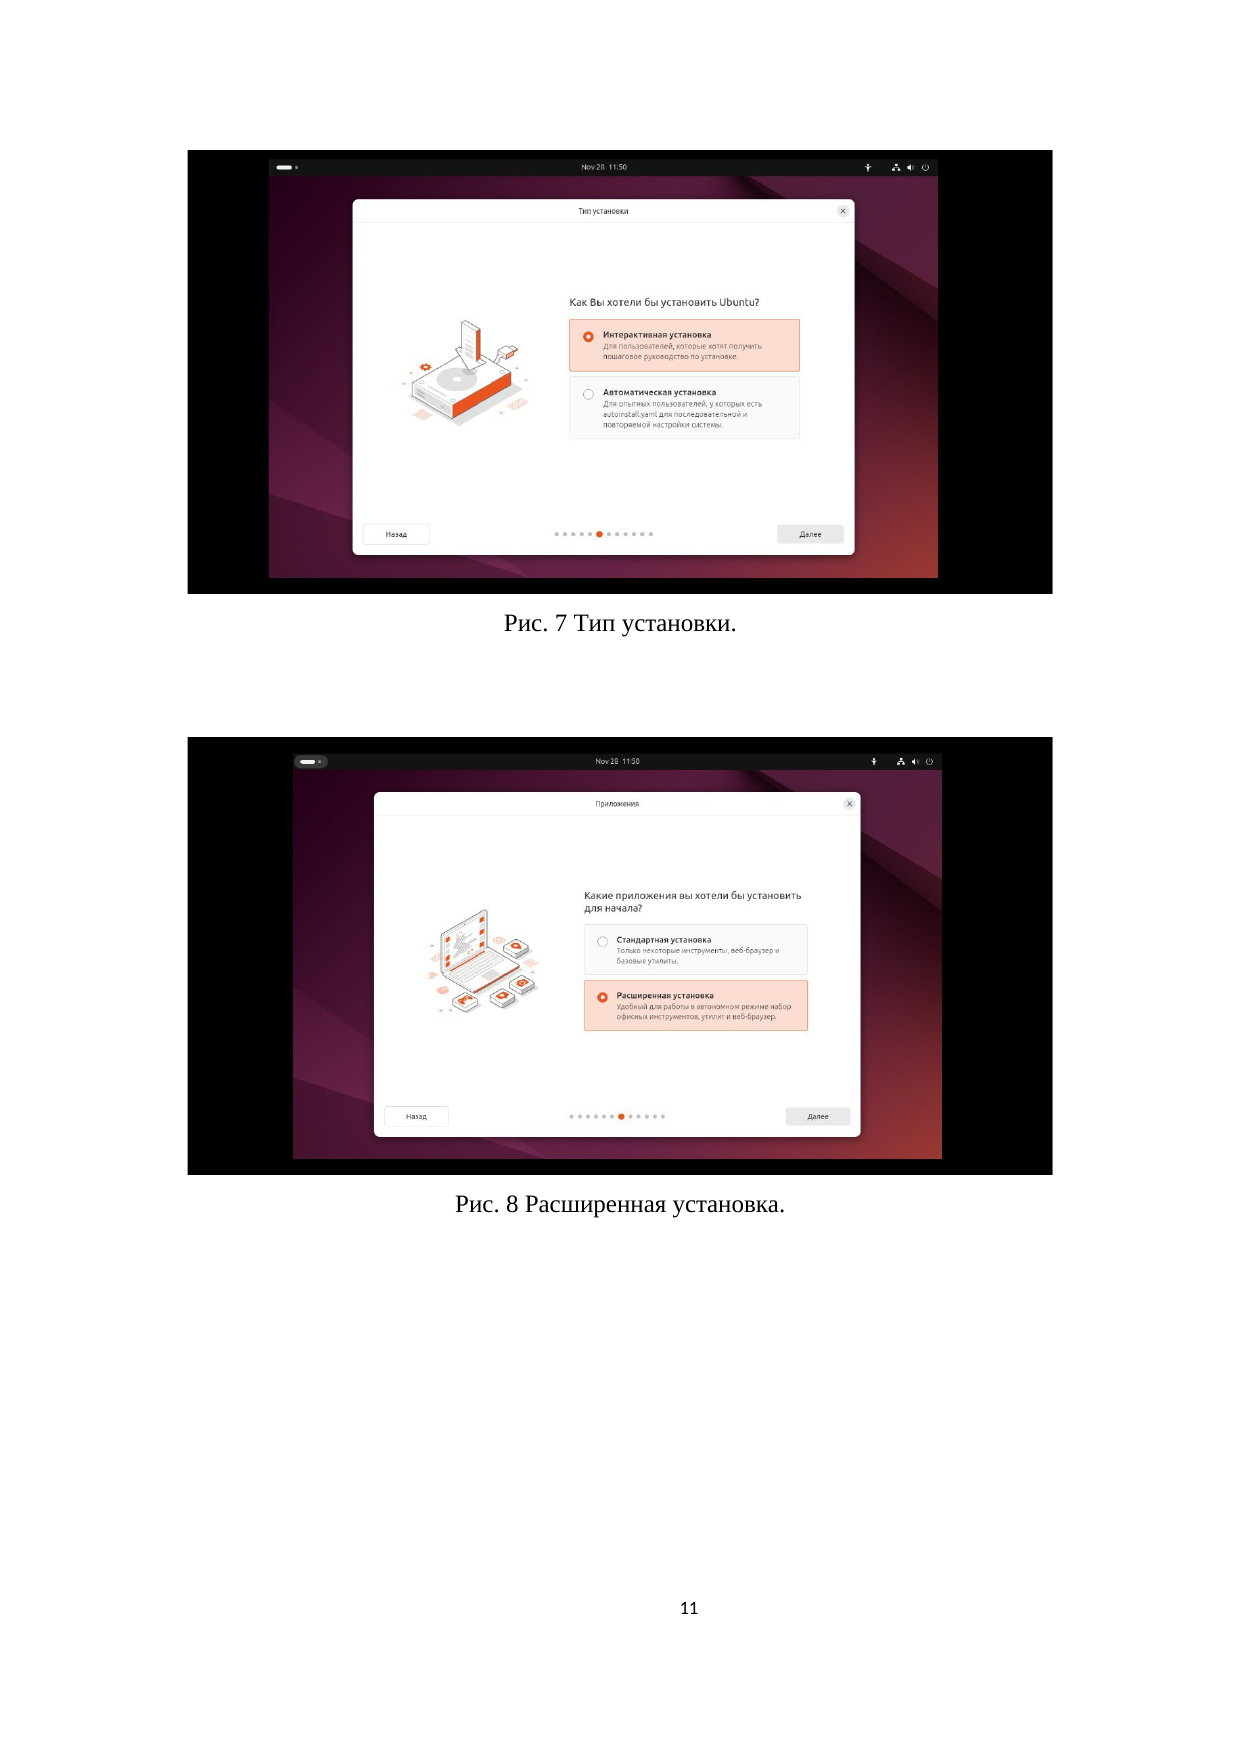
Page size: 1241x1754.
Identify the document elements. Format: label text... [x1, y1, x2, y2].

text Рис. 7 Тип установки. [187, 608, 1053, 637]
text Рис. 8 Расширенная установка. [187, 1189, 1053, 1217]
picture [187, 150, 1053, 594]
picture [187, 737, 1053, 1175]
